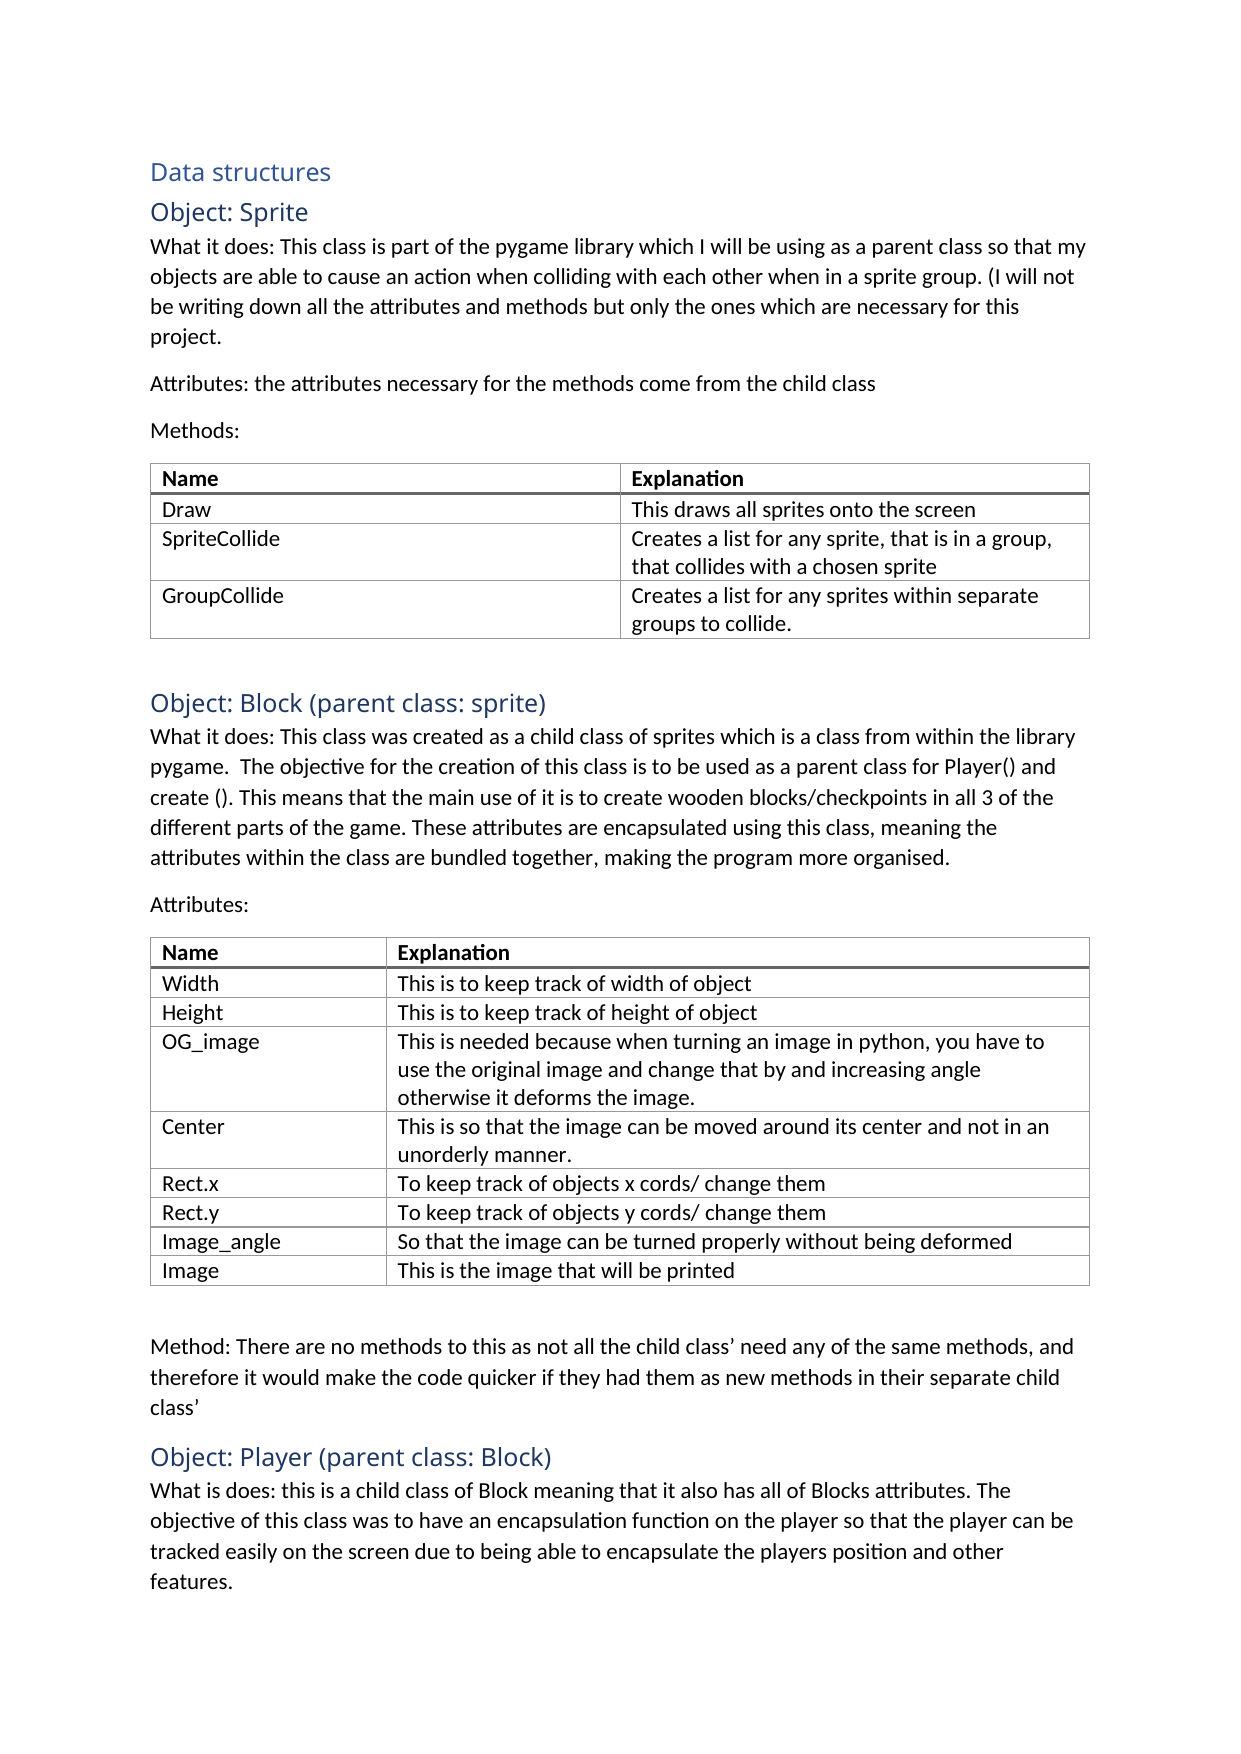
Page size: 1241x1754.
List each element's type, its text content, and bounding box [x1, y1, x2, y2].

text What is does: this is a child class of Block meaning that it also has all of Blocks attributes. The objective of this class was to have an encapsulation function on the player so that the player can be tracked easily on the screen due to being able to encapsulate the players position and other features. [150, 1476, 1090, 1595]
table_cell Image_angle [151, 1228, 386, 1255]
table_cell Draw [151, 495, 620, 523]
table_cell This is needed because when turning an image in python, you have to use the original image and change that by and increasing angle otherwise it deforms the image. [387, 1027, 1089, 1111]
table_cell This is to keep track of width of object [387, 969, 1089, 997]
table_cell This draws all sprites onto the screen [621, 495, 1089, 523]
table_cell SpriteCollide [151, 524, 620, 580]
text Method: There are no methods to this as not all the child class’ need any of the same methods, and therefore it would make the code quicker if they had them as new methods in their separate child class’ [150, 1332, 1090, 1421]
text What it does: This class is part of the pygame library which I will be using as a parent class so that my objects are able to cause an action when colliding with each other when in a sprite group. (I will not be writing down all the attributes and methods but only the ones which are necessary for this project. [150, 232, 1090, 351]
table_cell Creates a list for any sprites within separate groups to collide. [621, 581, 1089, 637]
table_header Name [151, 938, 386, 966]
text Methods: [150, 416, 1090, 444]
table_cell Rect.y [151, 1198, 386, 1226]
text Attributes: the attributes necessary for the methods come from the child class [150, 369, 1090, 397]
table_cell Creates a list for any sprite, that is in a group, that collides with a chosen sprite [621, 524, 1089, 580]
subtitle Data structures [150, 154, 1090, 188]
subtitle Object: Block (parent class: sprite) [150, 685, 1090, 719]
table_cell Rect.x [151, 1169, 386, 1197]
table_header Explanation [387, 938, 1089, 966]
subtitle Object: Sprite [150, 195, 1090, 229]
text What it does: This class was created as a child class of sprites which is a class from within the library pygame. The objective for the creation of this class is to be used as a parent class for Player() and create (). This means that the main use of it is to create wooden blocks/checkpoints in all 3 of the different parts of the game. These attributes are encapsulated using this class, meaning the attributes within the class are bundled together, making the program more organised. [150, 722, 1090, 871]
table_cell This is to keep track of height of object [387, 998, 1089, 1026]
table_cell OG_image [151, 1027, 386, 1111]
table_header Explanation [621, 464, 1089, 492]
table_cell Height [151, 998, 386, 1026]
table_cell So that the image can be turned properly without being deformed [387, 1228, 1089, 1255]
table_cell To keep track of objects x cords/ change them [387, 1169, 1089, 1197]
table_cell To keep track of objects y cords/ change them [387, 1198, 1089, 1226]
table_cell This is the image that will be printed [387, 1256, 1089, 1284]
table_cell GroupCollide [151, 581, 620, 637]
subtitle Object: Player (parent class: Block) [150, 1440, 1090, 1474]
table_cell Center [151, 1112, 386, 1168]
table_header Name [151, 464, 620, 492]
table_cell This is so that the image can be moved around its center and not in an unorderly manner. [387, 1112, 1089, 1168]
text Attributes: [150, 890, 1090, 918]
table_cell Image [151, 1256, 386, 1284]
table_cell Width [151, 969, 386, 997]
